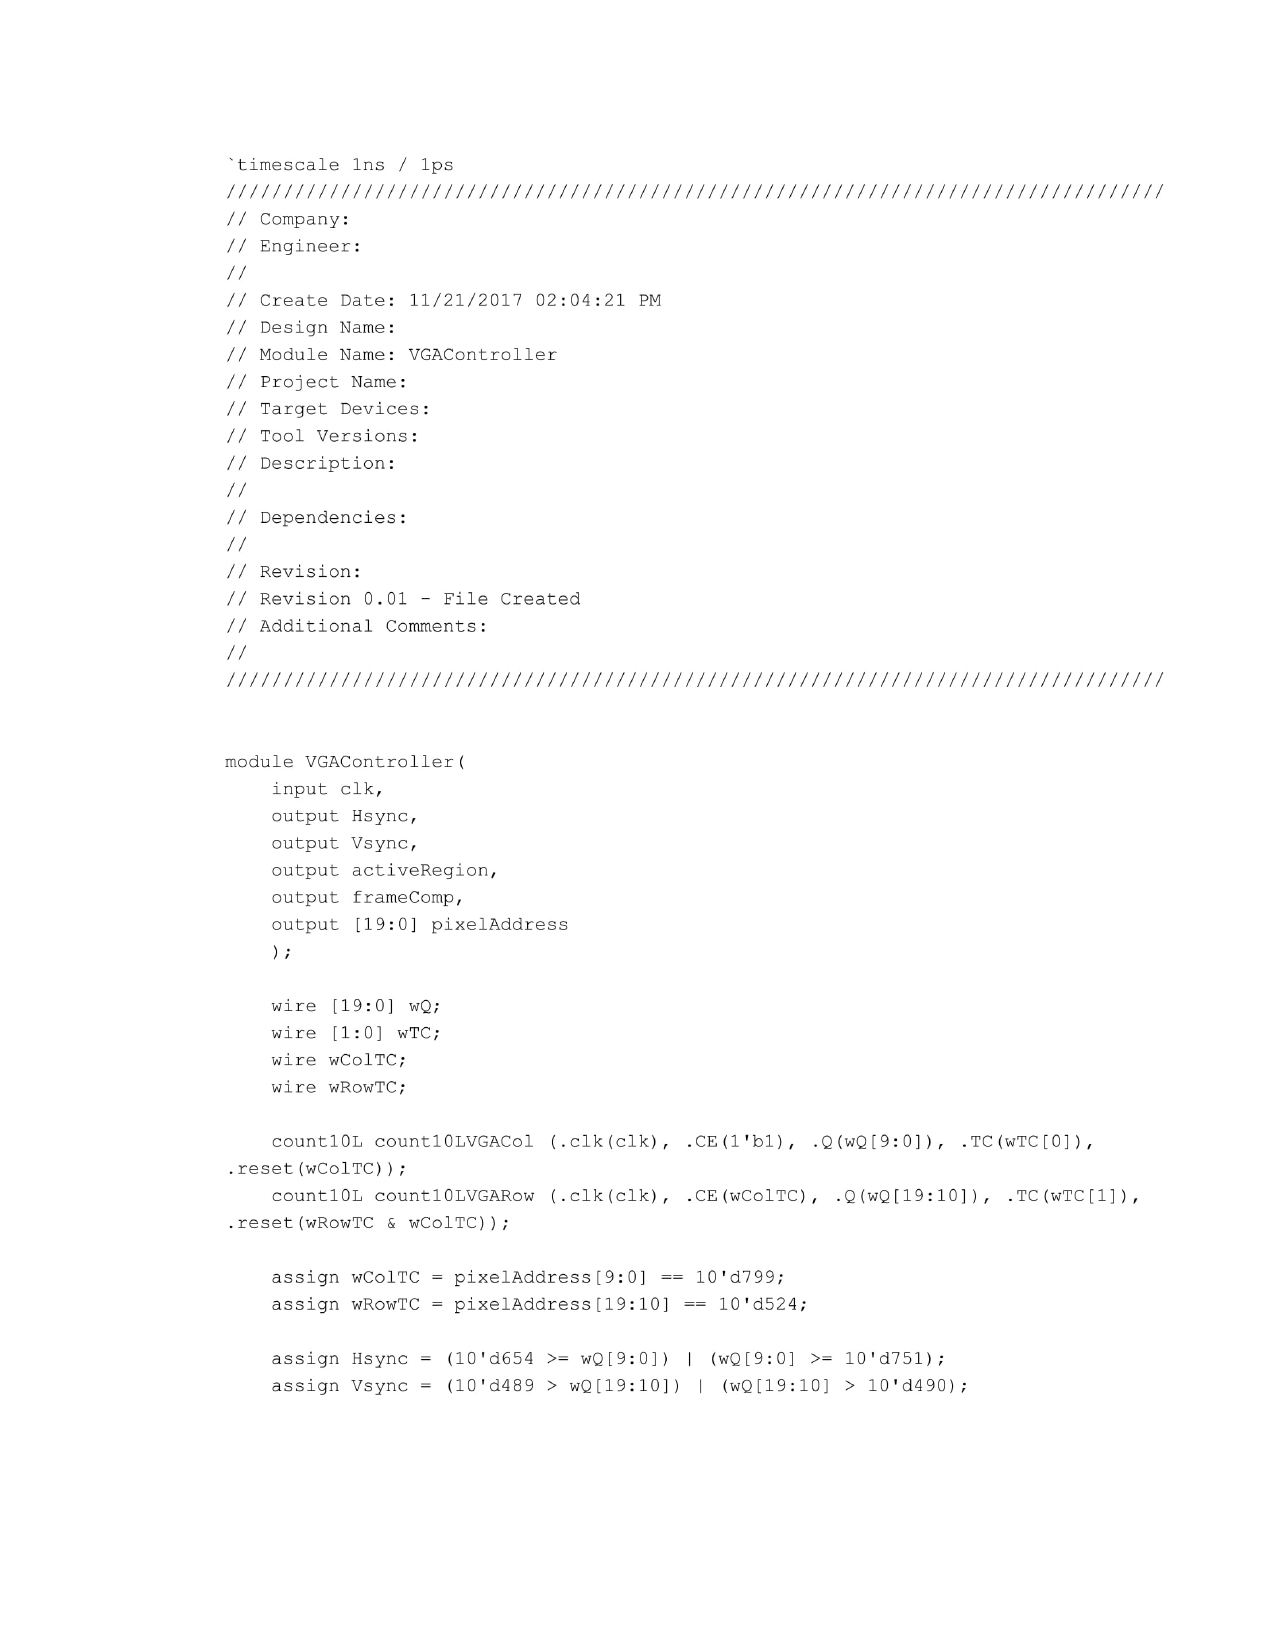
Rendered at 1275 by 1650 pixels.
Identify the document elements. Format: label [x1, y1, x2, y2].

picture [225, 150, 1200, 1413]
